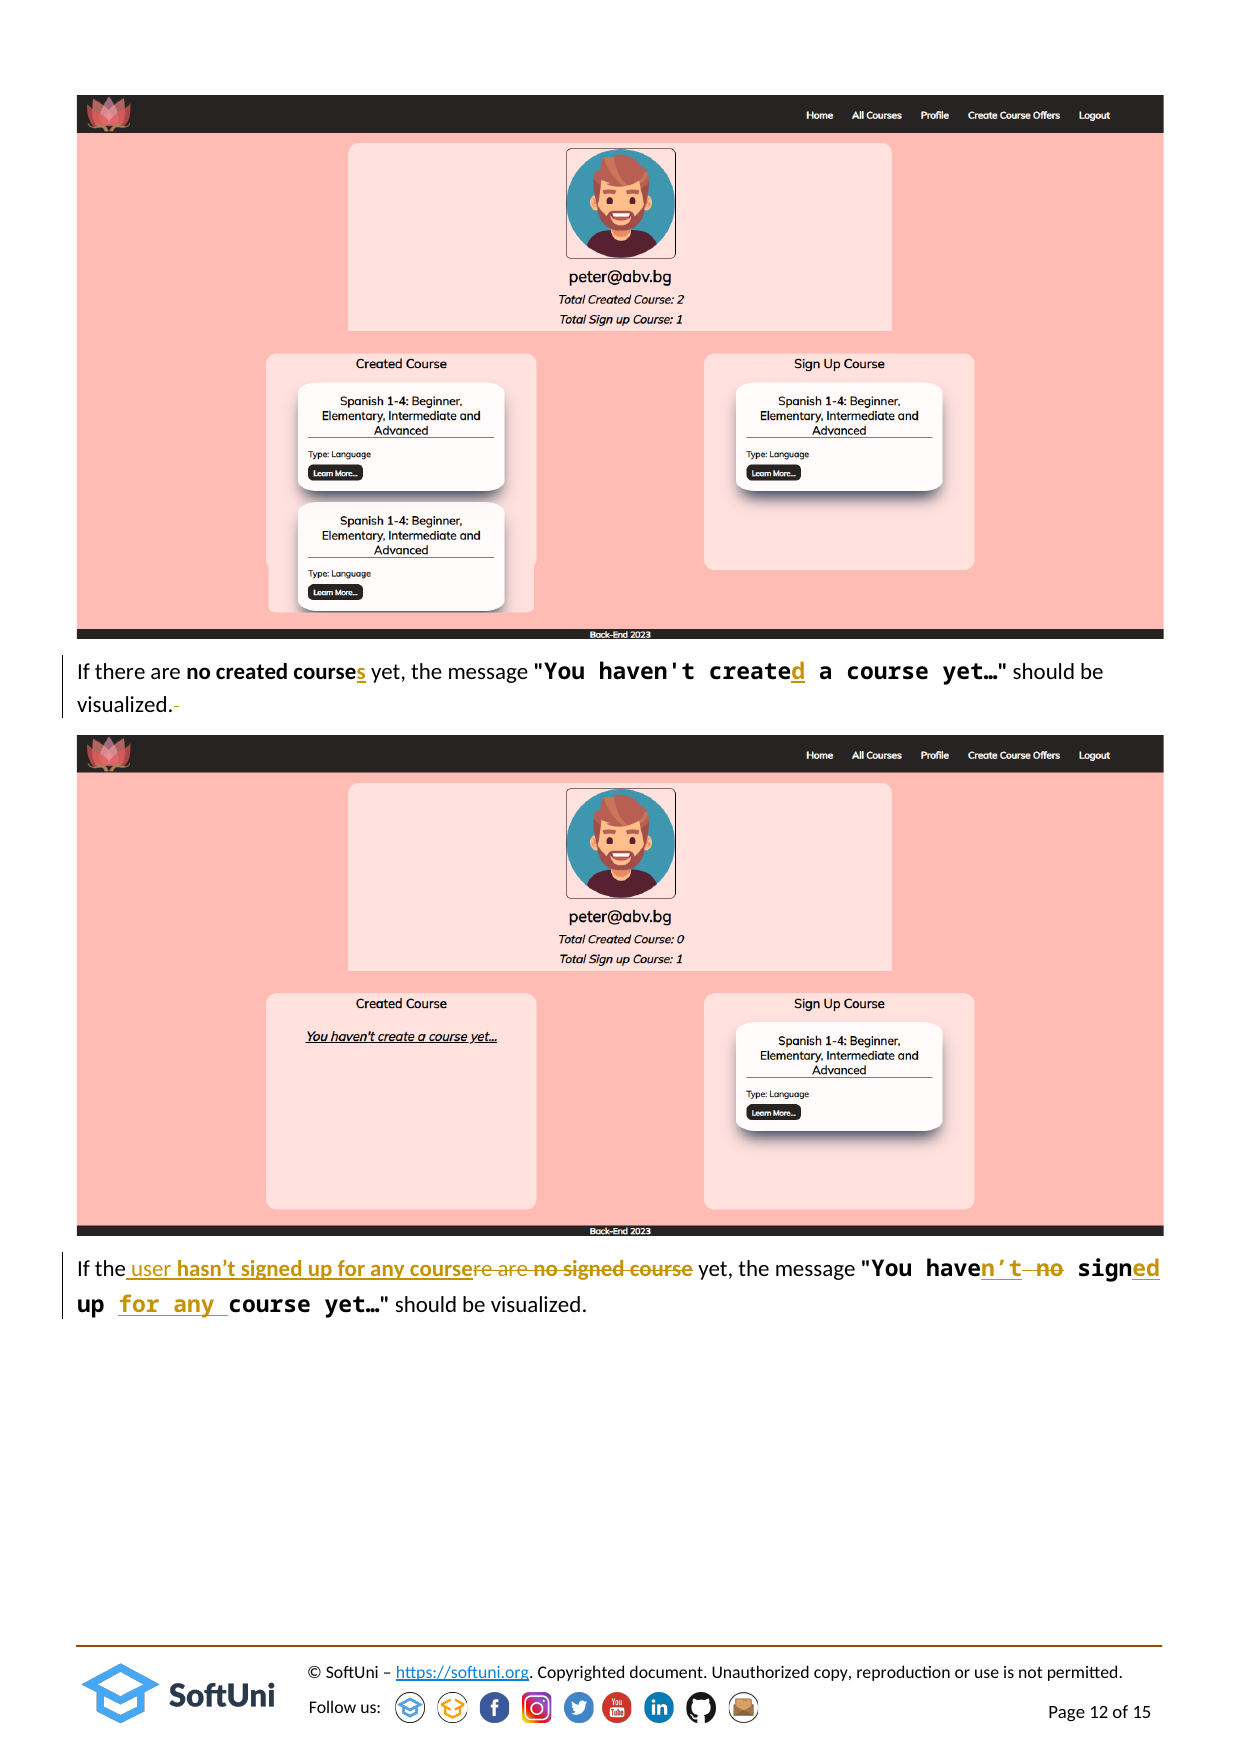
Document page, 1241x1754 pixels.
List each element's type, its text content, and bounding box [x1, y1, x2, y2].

picture [658, 1705, 667, 1714]
picture [75, 1658, 281, 1729]
picture [602, 1692, 632, 1723]
picture [644, 1714, 653, 1723]
picture [686, 1692, 716, 1723]
picture [479, 1692, 510, 1723]
text If there are no created course yet, the message "You haven't create a course yet…" should be visualized. [77, 655, 1163, 718]
picture [437, 1692, 468, 1723]
picture [728, 1692, 759, 1723]
picture [644, 1692, 653, 1701]
picture [76, 95, 1164, 639]
picture [564, 1692, 594, 1723]
picture [665, 1714, 674, 1723]
text If the yet, the message "You have sign up course yet…" should be visualized. [77, 1252, 1163, 1319]
picture [522, 1692, 552, 1723]
picture [76, 735, 1164, 1236]
picture [395, 1692, 425, 1723]
picture [665, 1692, 674, 1701]
